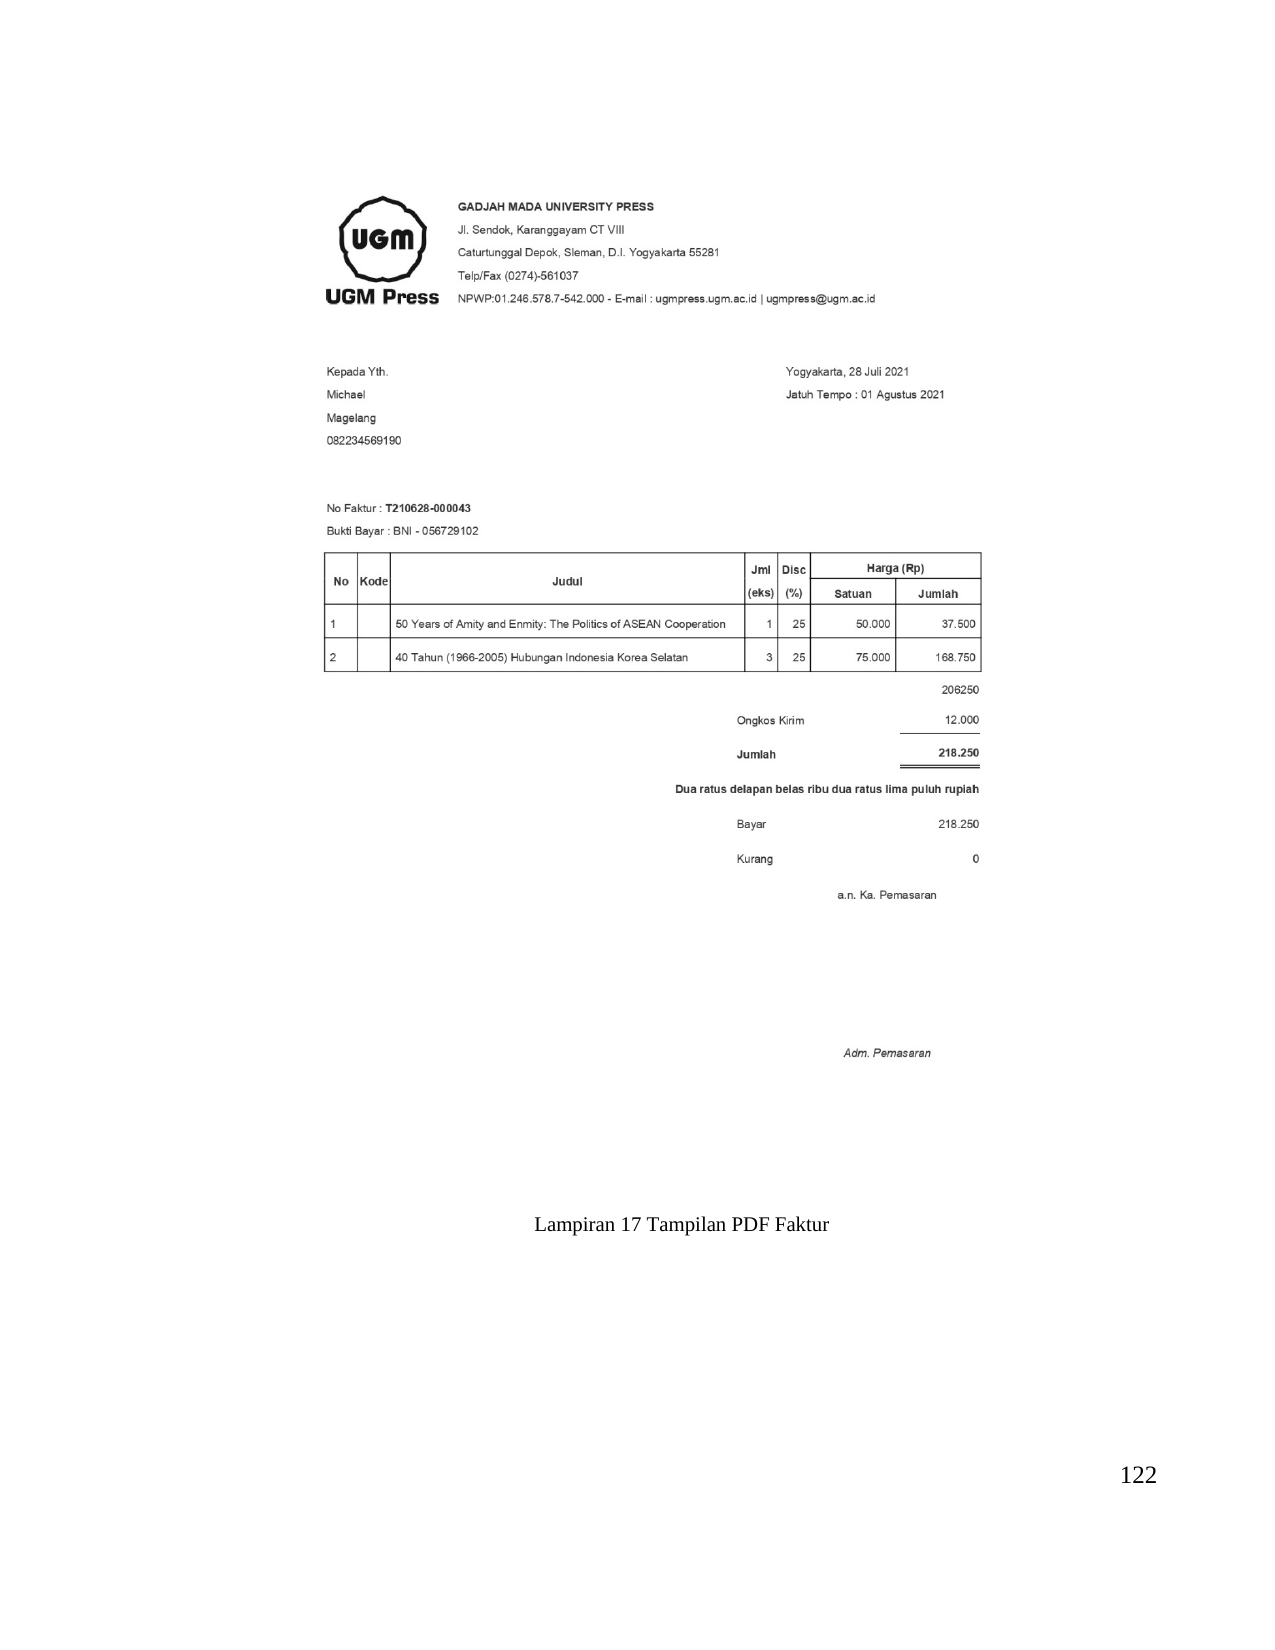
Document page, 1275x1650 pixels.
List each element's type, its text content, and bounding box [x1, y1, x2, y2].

text Lampiran 17 Tampilan PDF Faktur [148, 1212, 1157, 1236]
picture [281, 147, 1024, 1198]
